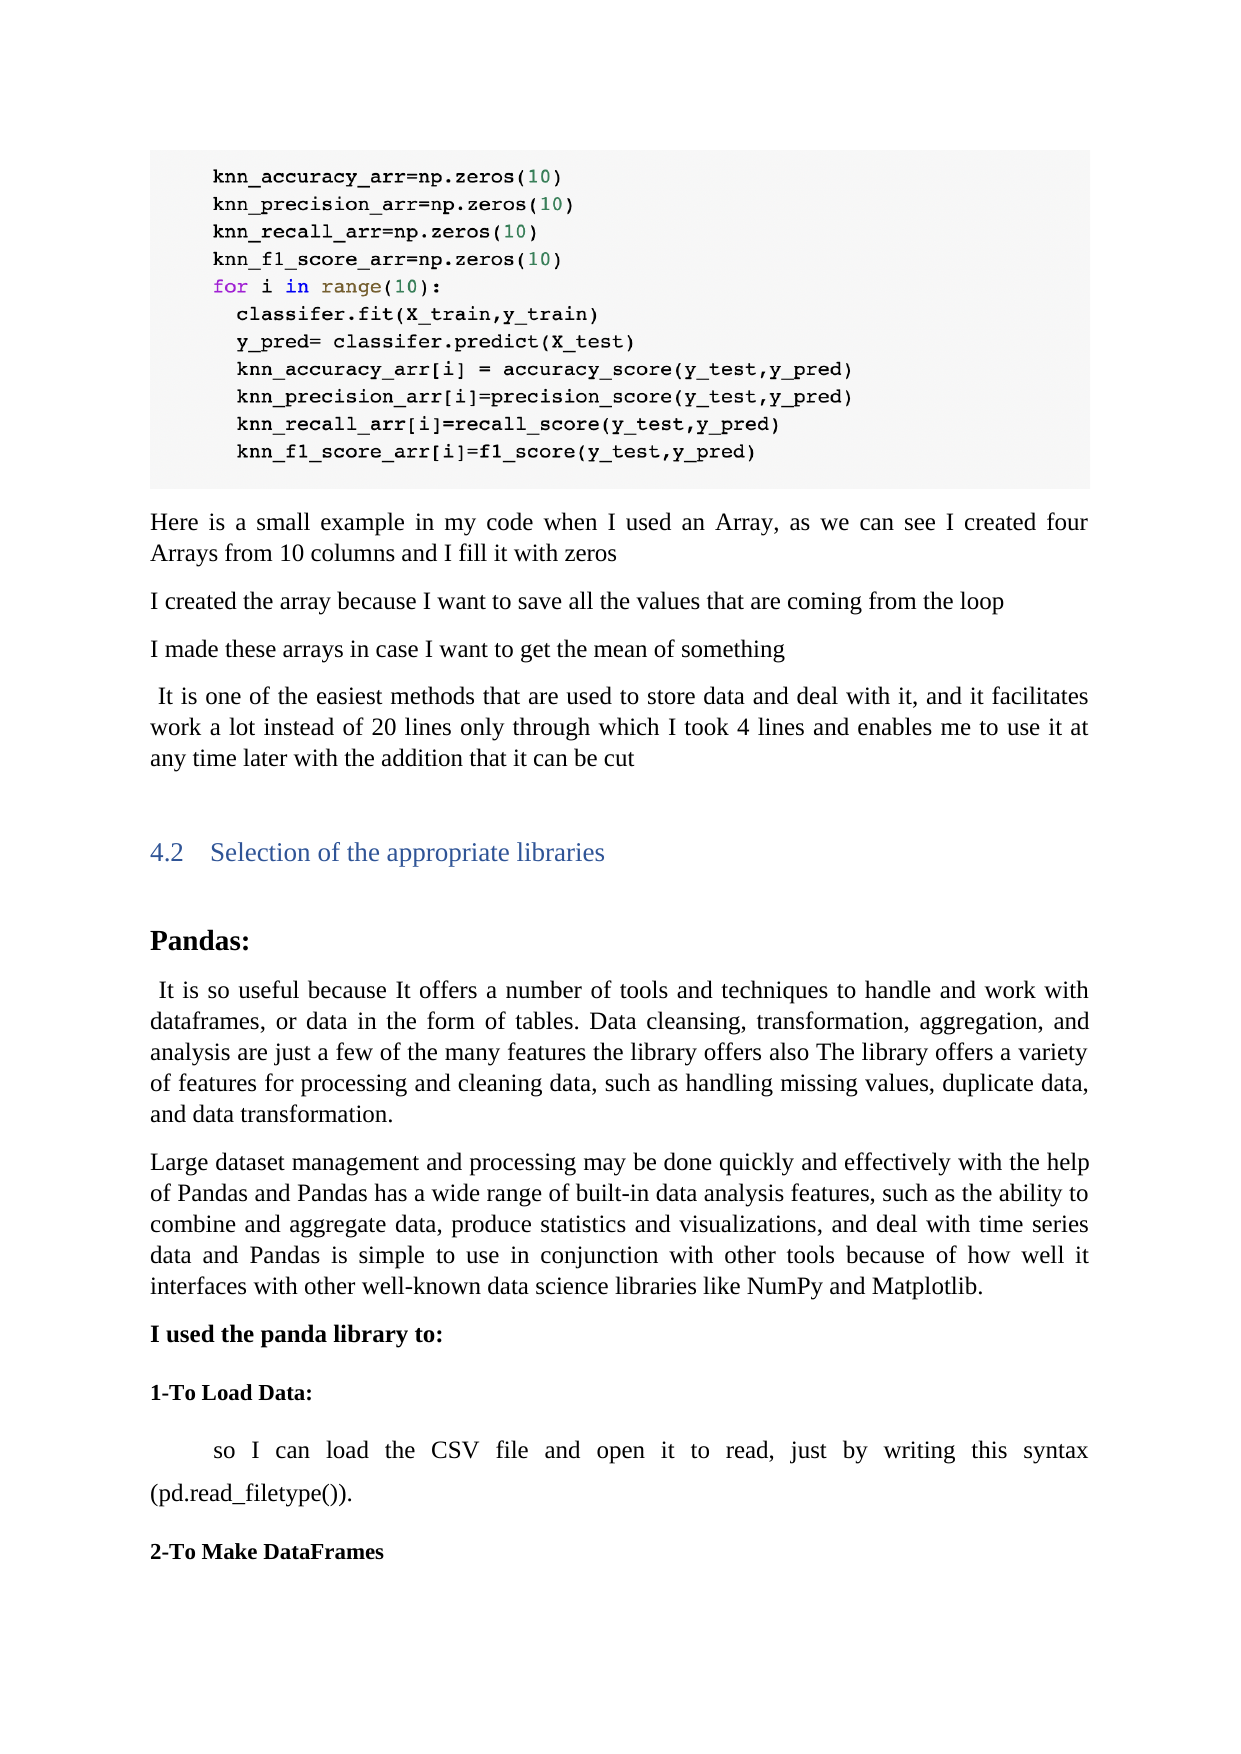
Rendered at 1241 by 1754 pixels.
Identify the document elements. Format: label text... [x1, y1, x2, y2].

text Large dataset management and processing may be done quickly and effectively with the help of Pandas and Pandas has a wide range of built-in data analysis features, such as the ability to combine and aggregate data, produce statistics and visualizations, and deal with time series data and Pandas is simple to use in conjunction with other tools because of how well it interfaces with other well-known data science libraries like NumPy and Matplotlib. [150, 1147, 1090, 1300]
text 2-To Make DataFrames [150, 1538, 1090, 1564]
text I created the array because I want to save all the values that are coming from the loop [150, 586, 1090, 615]
text Here is a small example in my code when I used an Array, as we can see I created four Arrays from 10 columns and I fill it with zeros [150, 507, 1090, 567]
text so I can load the CSV file and open it to read, just by writing this syntax (pd.read_filetype()). [150, 1435, 1090, 1507]
picture [150, 150, 1091, 489]
text Pandas: [150, 923, 1090, 956]
text It is so useful because It offers a number of tools and techniques to handle and work with dataframes, or data in the form of tables. Data cleansing, transformation, aggregation, and analysis are just a few of the many features the library offers also The library offers a variety of features for processing and cleaning data, such as handling missing values, duplicate data, and data transformation. [150, 975, 1090, 1128]
text I made these arrays in case I want to get the mean of something [150, 634, 1090, 662]
text 1-To Load Data: [150, 1379, 1090, 1405]
subtitle Selection of the appropriate libraries [150, 836, 1090, 867]
text It is one of the easiest methods that are used to store data and deal with it, and it facilitates work a lot instead of 20 lines only through which I took 4 lines and enables me to use it at any time later with the addition that it can be cut [150, 681, 1090, 772]
text I used the panda library to: [150, 1319, 1090, 1348]
